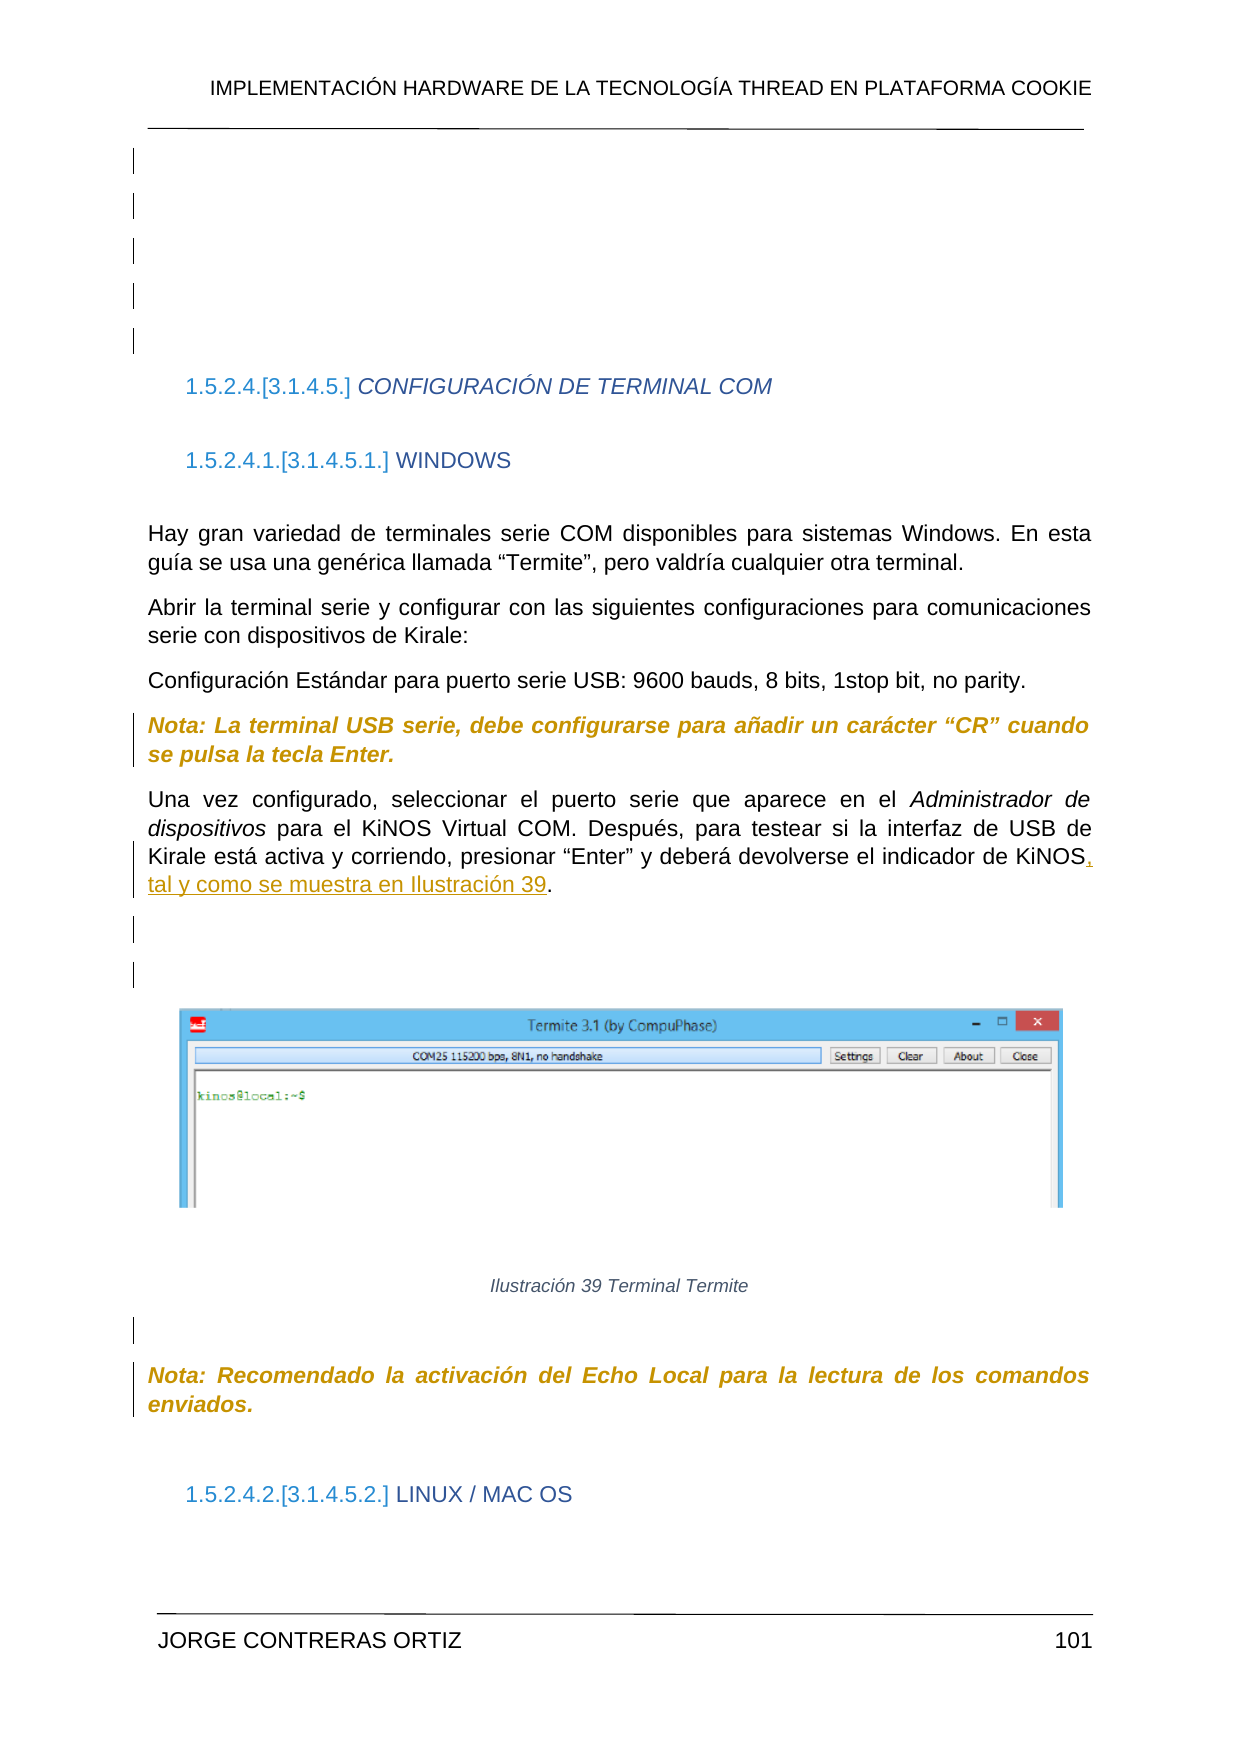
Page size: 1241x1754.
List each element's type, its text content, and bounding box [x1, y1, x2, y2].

text Nota: Recomendado la activación del Echo Local para la lectura de los comandos enviados. [148, 1362, 1092, 1417]
text Configuración Estándar para puerto serie USB: 9600 bauds, 8 bits, 1stop bit, no parity. [148, 667, 1092, 694]
text Una vez configurado, seleccionar el puerto serie que aparece en el Administrador de dispositivos para el KiNOS Virtual COM. Después, para testear si la interfaz de USB de Kirale está activa y corriendo, presionar “Enter” y deberá devolverse el indicador de KiNOS. [148, 786, 1092, 898]
picture [177, 1006, 1063, 1214]
subtitle CONFIGURACIÓN DE TERMINAL COM [185, 373, 1092, 399]
text Nota: La terminal USB serie, debe configurarse para añadir un carácter “CR” cuando se pulsa la tecla Enter. [148, 712, 1092, 767]
text Abrir la terminal serie y configurar con las siguientes configuraciones para comunicaciones serie con dispositivos de Kirale: [148, 594, 1092, 649]
subtitle LINUX / MAC OS [185, 1481, 1092, 1507]
subtitle WINDOWS [185, 447, 1092, 473]
text Hay gran variedad de terminales serie COM disponibles para sistemas Windows. En esta guía se usa una genérica llamada “Termite”, pero valdría cualquier otra terminal. [148, 520, 1092, 575]
